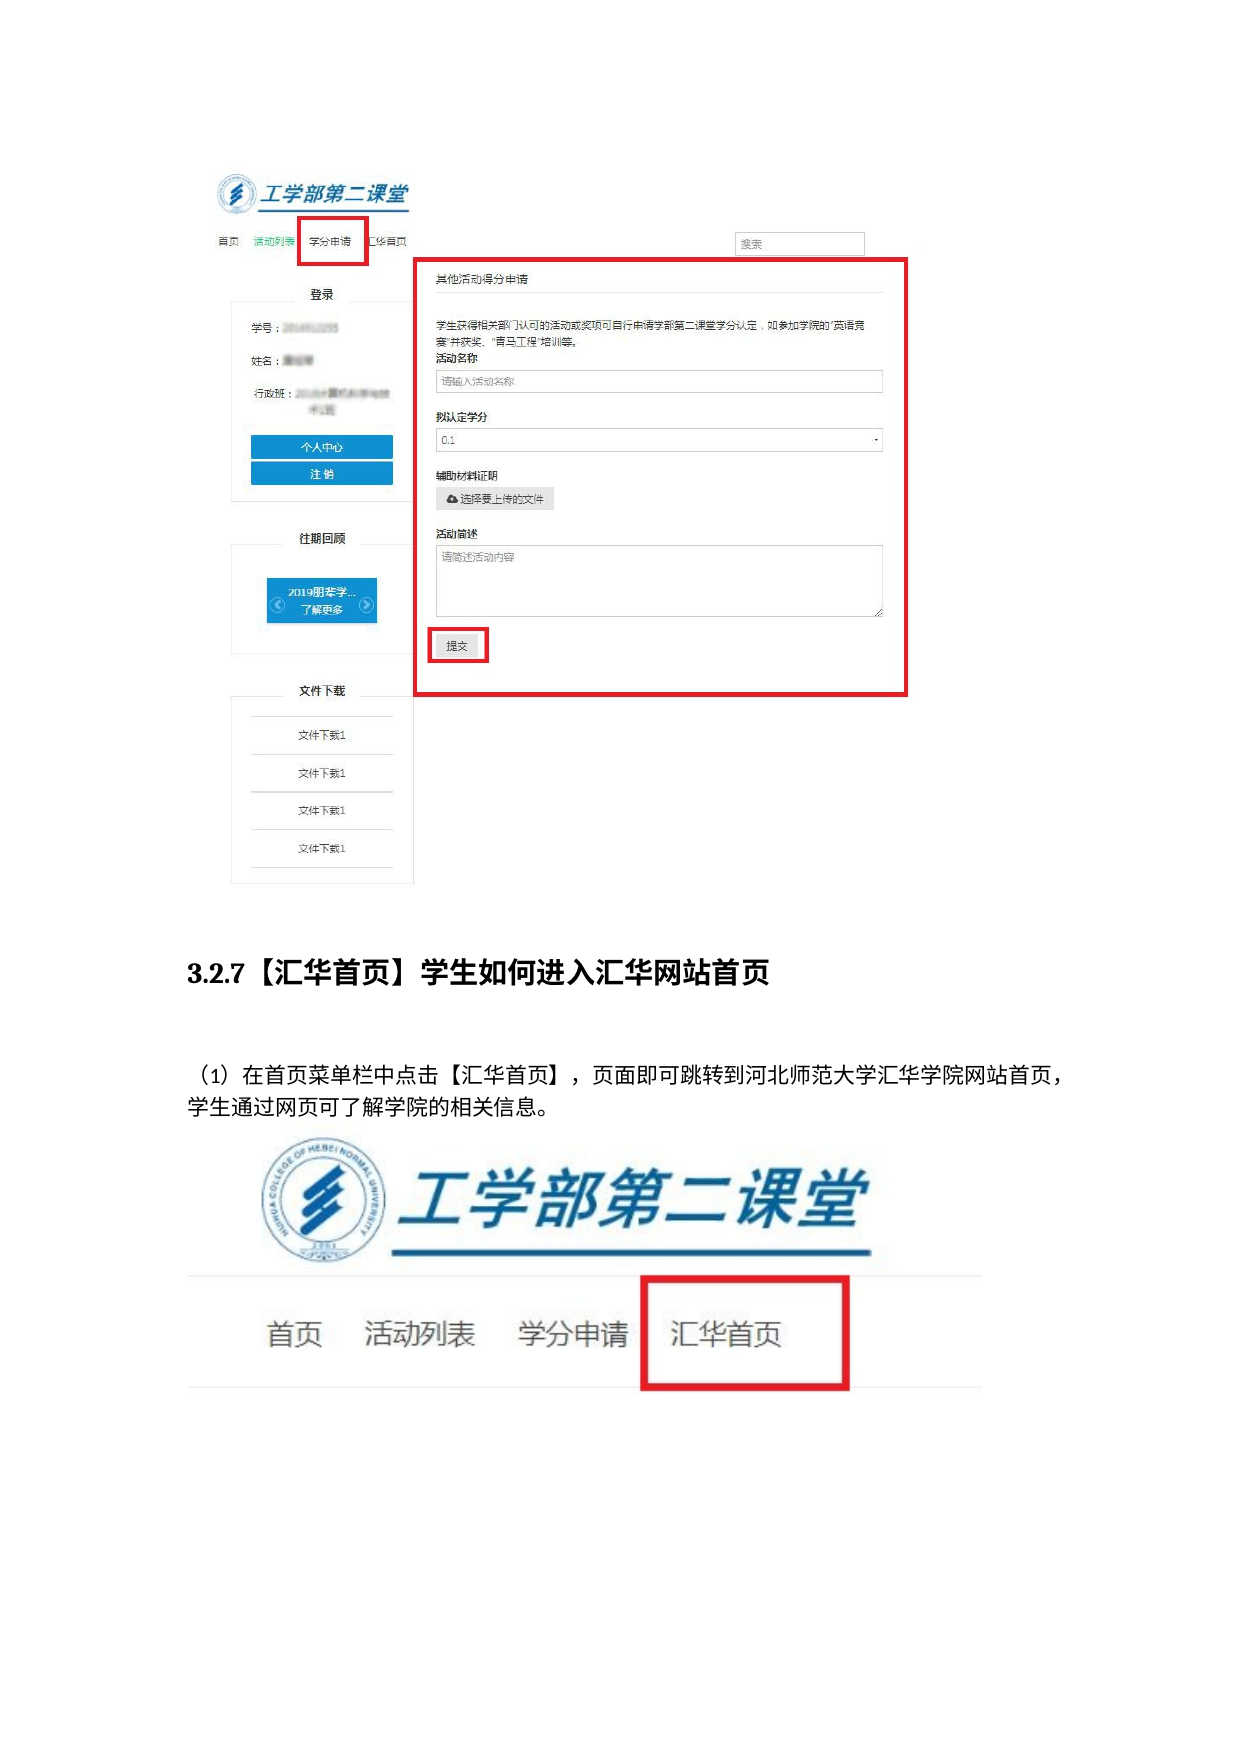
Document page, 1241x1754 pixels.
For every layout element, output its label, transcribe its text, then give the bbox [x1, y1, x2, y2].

text （1）在首页菜单栏中点击【汇华首页】，页面即可跳转到河北师范大学汇华学院网站首页，学生通过网页可了解学院的相关信息。 [187, 1057, 1053, 1122]
subtitle 3.2.7【汇华首页】学生如何进入汇华网站首页 [187, 939, 1053, 1004]
picture [187, 162, 1053, 909]
picture [187, 1122, 983, 1396]
